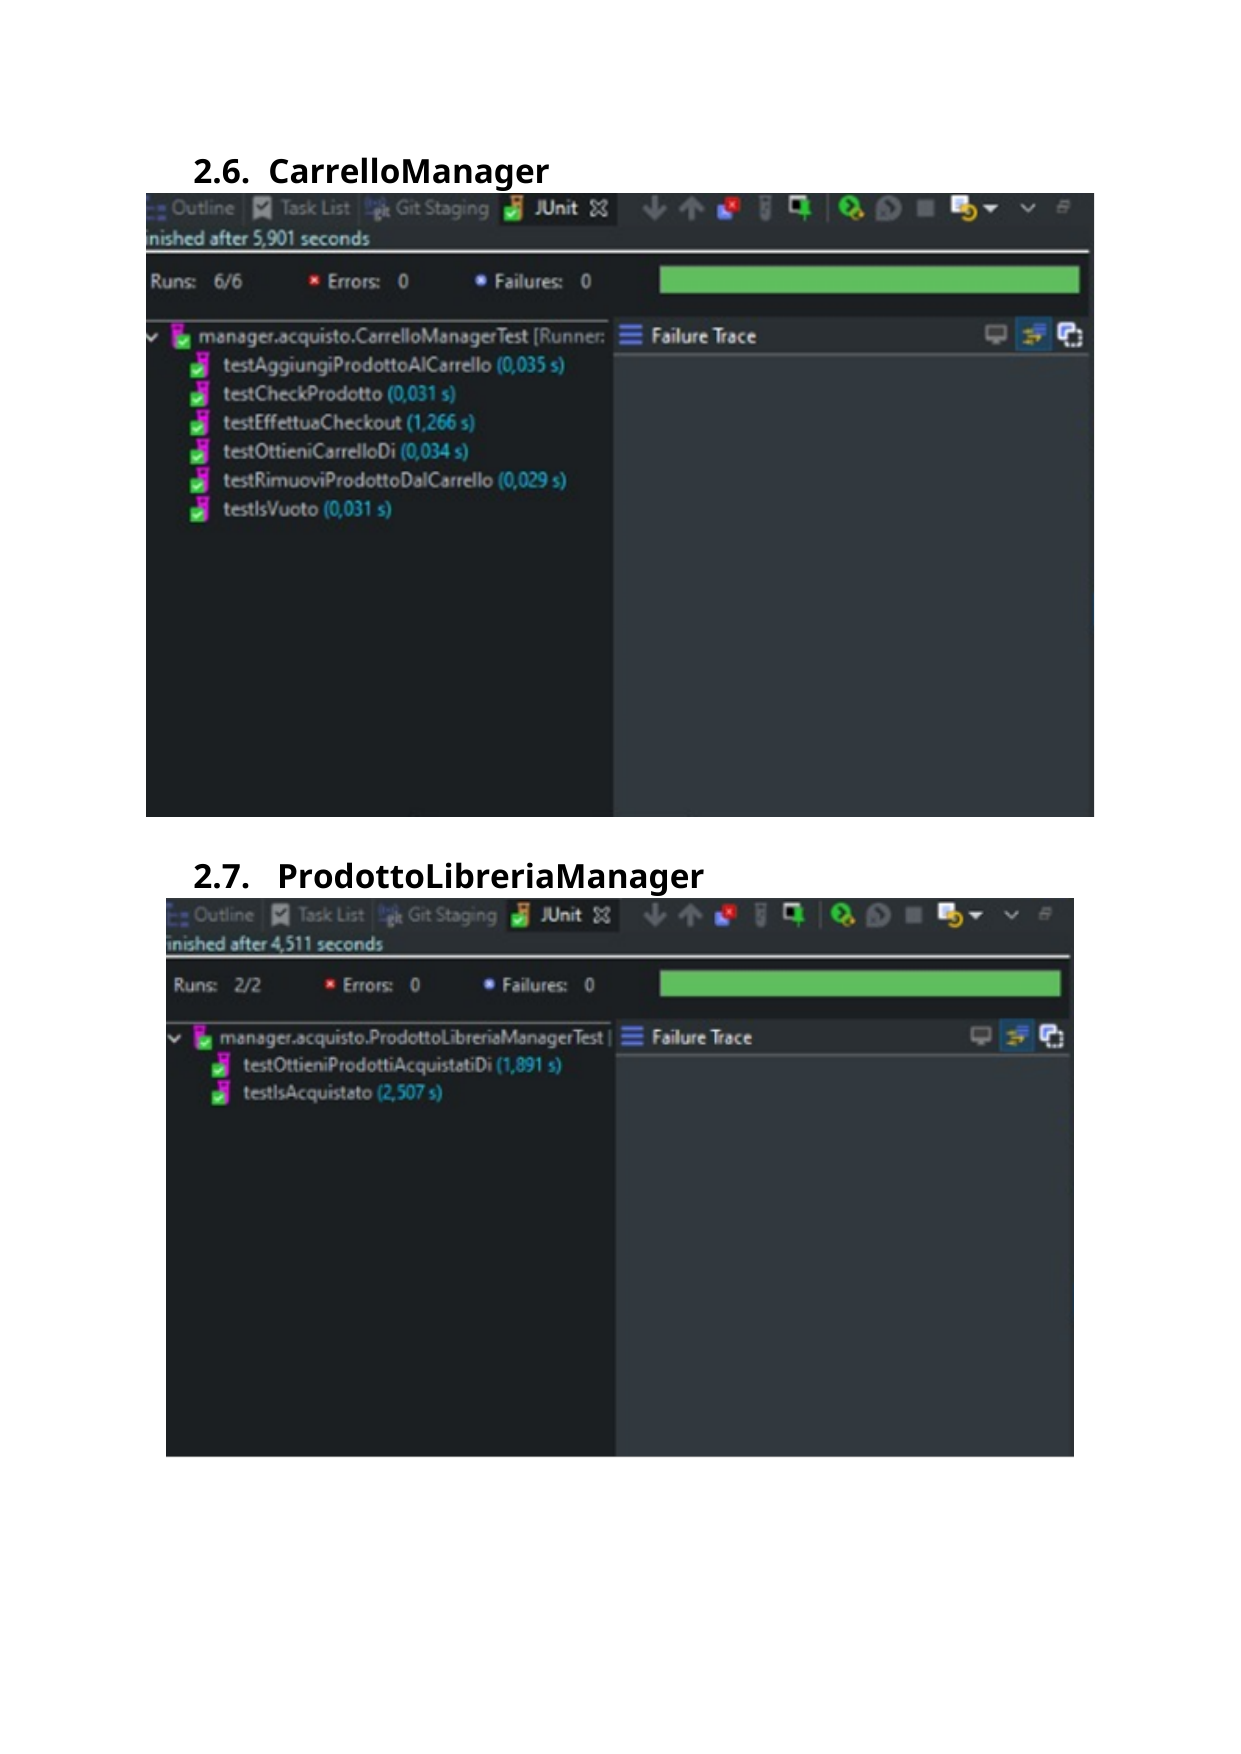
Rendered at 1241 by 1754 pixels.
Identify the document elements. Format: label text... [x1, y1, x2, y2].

picture [146, 193, 1095, 817]
picture [166, 898, 1074, 1459]
list ProdottoLibreriaManager [193, 853, 1122, 898]
list CarrelloManager [193, 148, 1122, 193]
